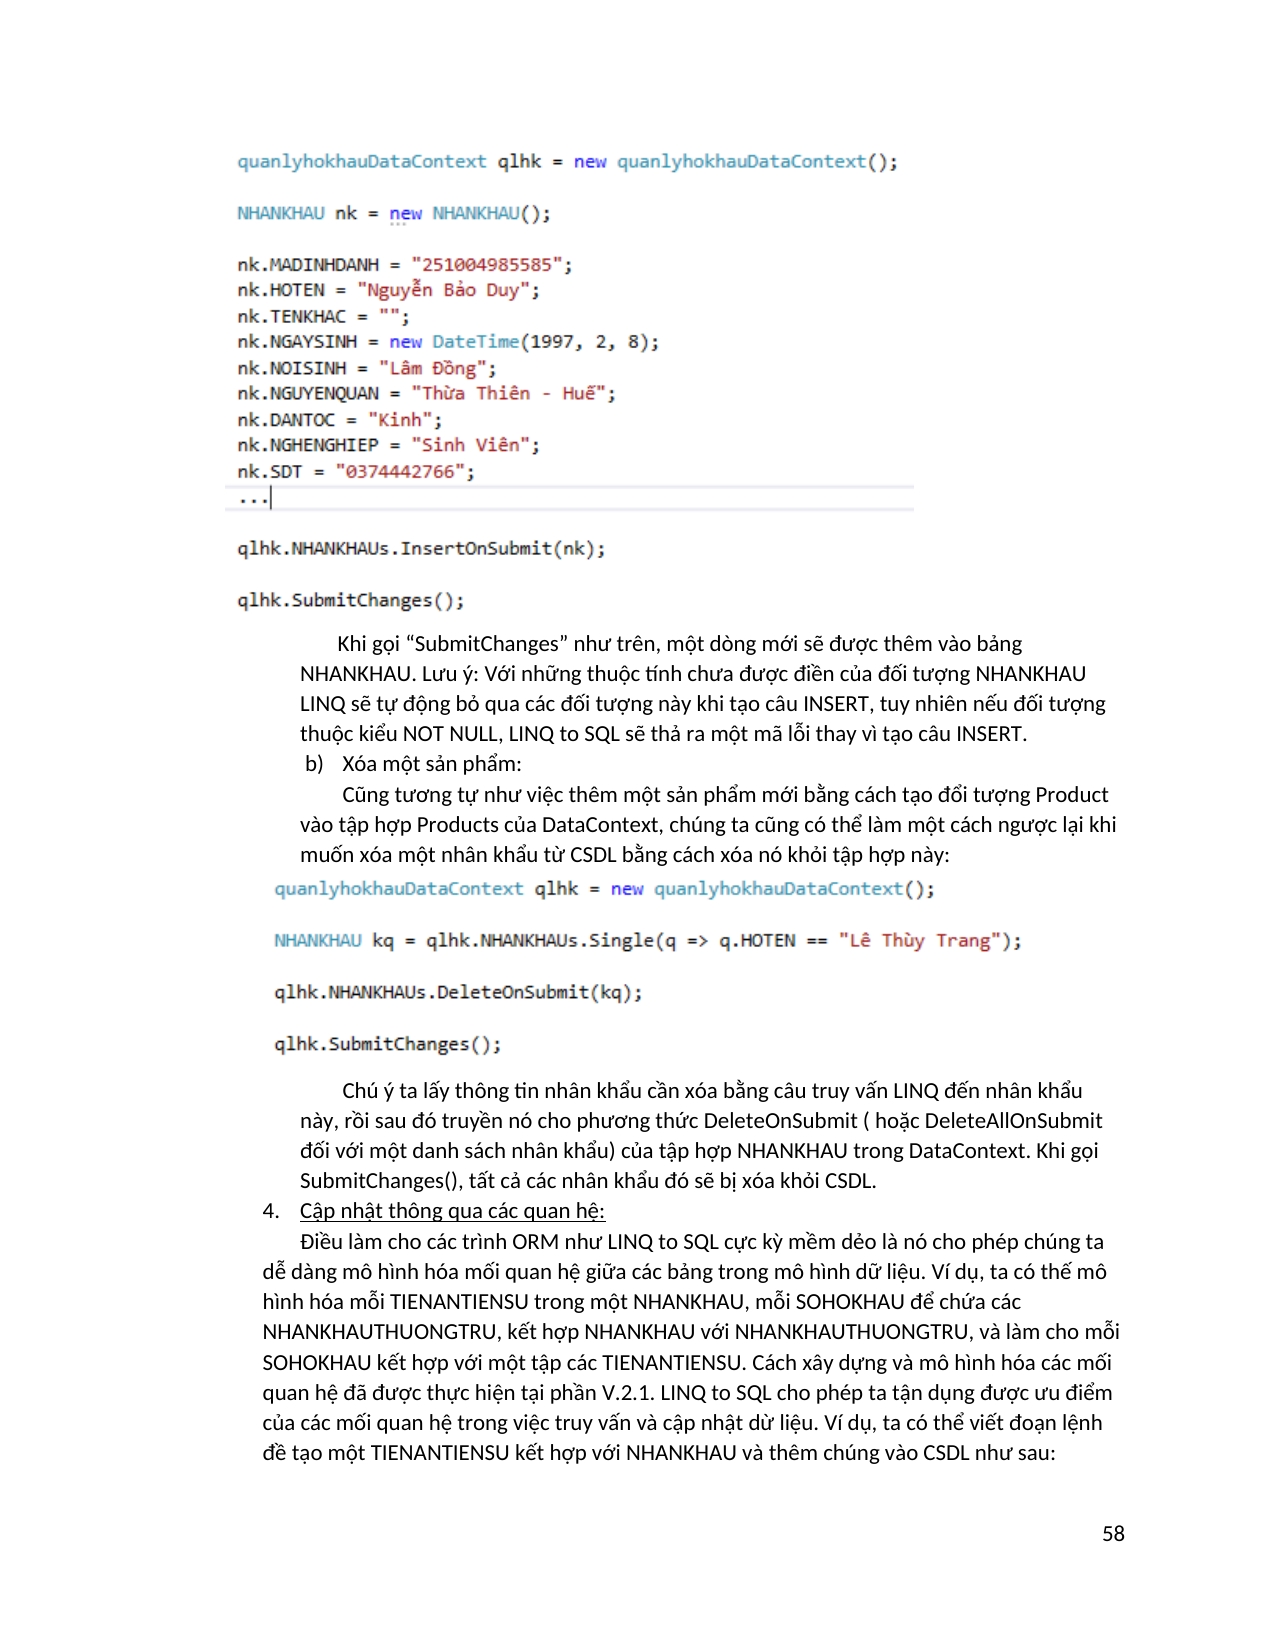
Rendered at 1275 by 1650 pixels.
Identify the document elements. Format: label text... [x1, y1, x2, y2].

list Khi gọi “SubmitChanges” như trên, một dòng mới sẽ được thêm vào bảng NHANKHAU. Lưu ý: Với những thuộc tính chưa được điền của đối tượng NHANKHAU LINQ sẽ tự động bỏ qua các đối tượng này khi tạo câu INSERT, tuy nhiên nếu đối tượng thuộc kiểu NOT NULL, LINQ to SQL sẽ thả ra một mã lỗi thay vì tạo câu INSERT. [300, 629, 1125, 747]
list Xóa một sản phẩm: [305, 749, 1125, 778]
list Cập nhật thông qua các quan hệ: [262, 1197, 1125, 1224]
list Điều làm cho các trình ORM như LINQ to SQL cực kỳ mềm dẻo là nó cho phép chúng ta dễ dàng mô hình hóa mối quan hệ giữa các bảng trong mô hình dữ liệu. Ví dụ, ta có thế mô hình hóa mỗi TIENANTIENSU trong một NHANKHAU, mỗi SOHOKHAU để chứa các NHANKHAUTHUONGTRU, kết hợp NHANKHAU với NHANKHAUTHUONGTRU, và làm cho mỗi SOHOKHAU kết hợp với một tập các TIENANTIENSU. Cách xây dựng và mô hình hóa các mối quan hệ đã được thực hiện tại phần V.2.1. LINQ to SQL cho phép ta tận dụng được ưu điểm của các mối quan hệ trong việc truy vấn và cập nhật dừ liệu. Ví dụ, ta có thể viết đoạn lệnh đề tạo một TIENANTIENSU kết hợp với NHANKHAU và thêm chúng vào CSDL như sau: [262, 1227, 1125, 1466]
list Cũng tương tự như việc thêm một sản phẩm mới bằng cách tạo đổi tượng Product vào tập hợp Products của DataContext, chúng ta cũng có thể làm một cách ngược lại khi muốn xóa một nhân khẩu từ CSDL bằng cách xóa nó khỏi tập hợp này: [300, 780, 1125, 868]
list Chú ý ta lấy thông tin nhân khẩu cần xóa bằng câu truy vấn LINQ đến nhân khẩu này, rồi sau đó truyền nó cho phương thức DeleteOnSubmit ( hoặc DeleteAllOnSubmit đối với một danh sách nhân khẩu) của tập hợp NHANKHAU trong DataContext. Khi gọi SubmitChanges(), tất cả các nhân khẩu đó sẽ bị xóa khỏi CSDL. [300, 1076, 1125, 1194]
picture [225, 150, 914, 627]
picture [262, 870, 1038, 1074]
